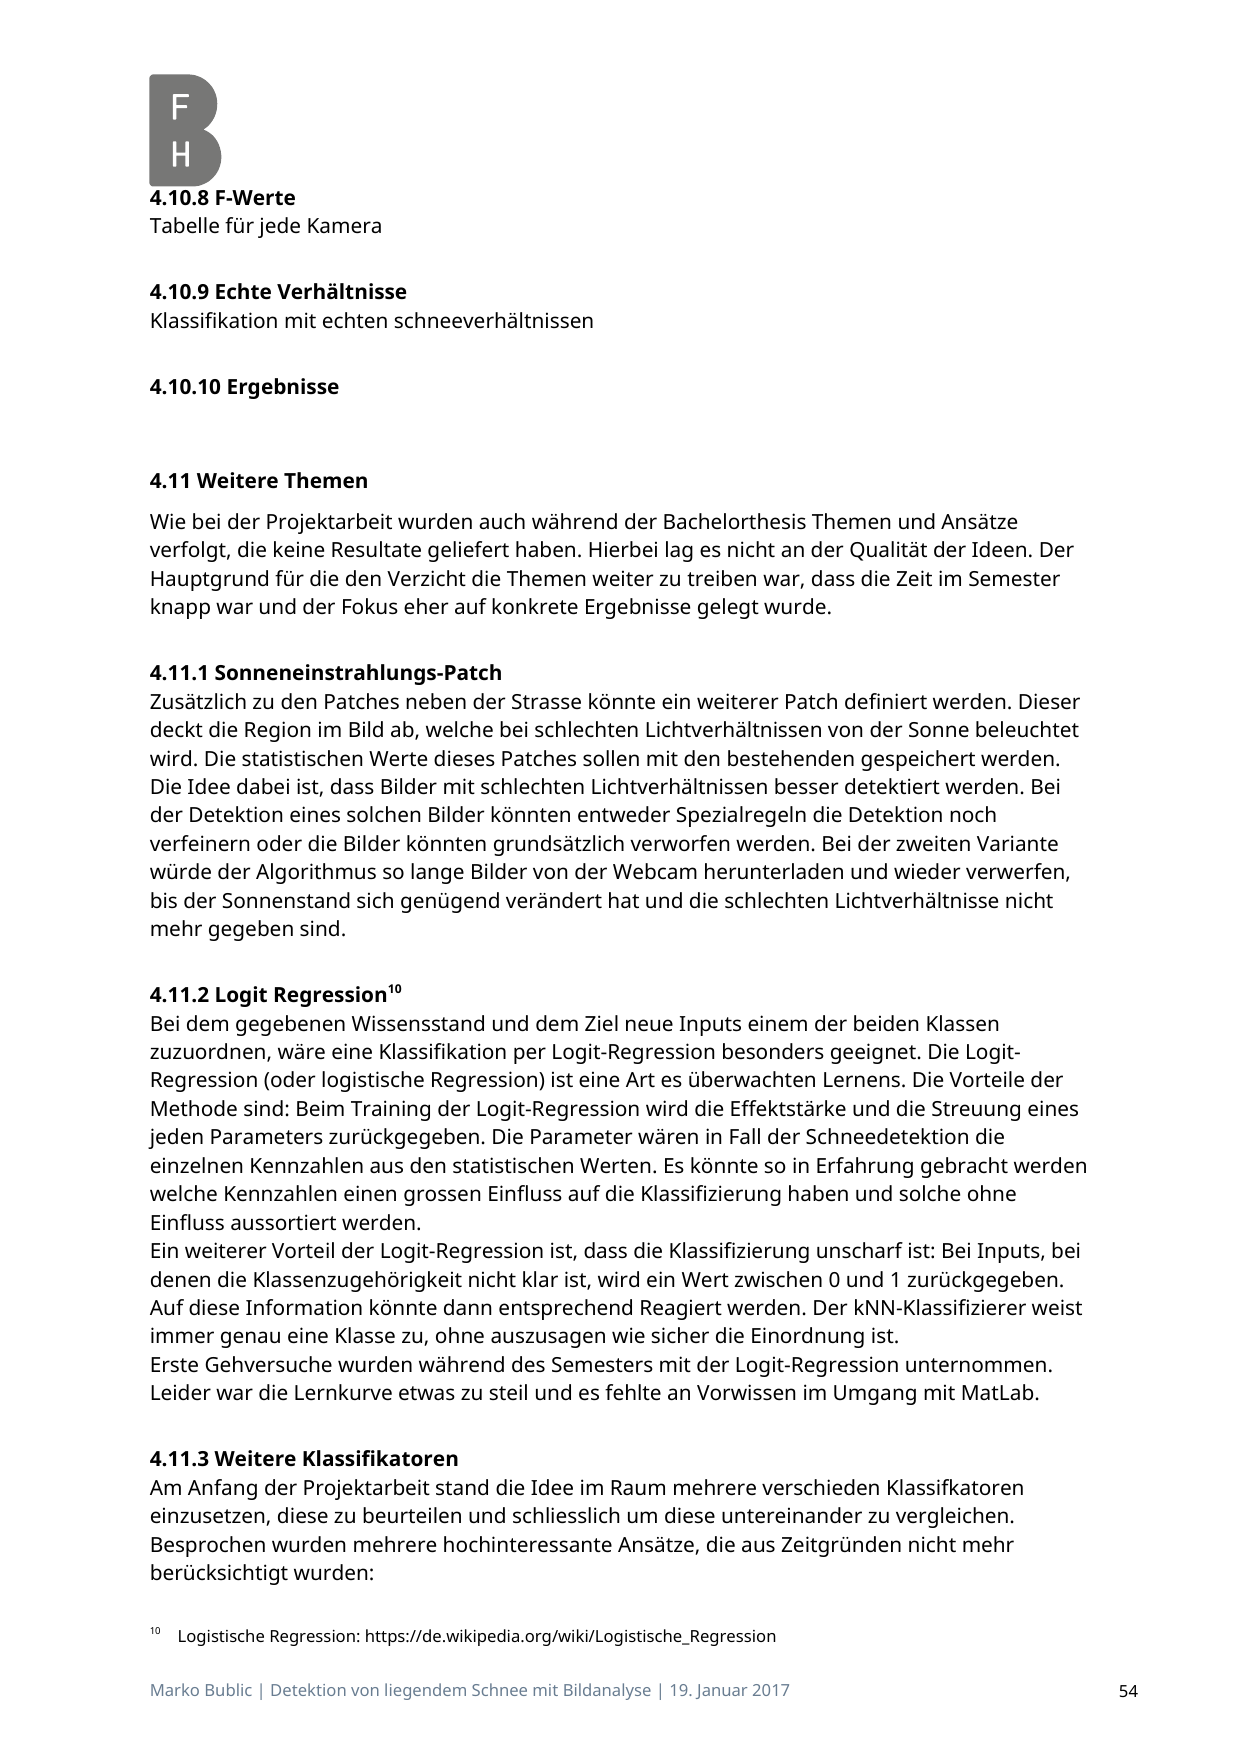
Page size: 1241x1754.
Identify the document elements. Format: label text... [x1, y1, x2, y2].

text Zusätzlich zu den Patches neben der Strasse könnte ein weiterer Patch definiert werden. Dieser deckt die Region im Bild ab, welche bei schlechten Lichtverhältnissen von der Sonne beleuchtet wird. Die statistischen Werte dieses Patches sollen mit den bestehenden gespeichert werden. Die Idee dabei ist, dass Bilder mit schlechten Lichtverhältnissen besser detektiert werden. Bei der Detektion eines solchen Bilder könnten entweder Spezialregeln die Detektion noch verfeinern oder die Bilder könnten grundsätzlich verworfen werden. Bei der zweiten Variante würde der Algorithmus so lange Bilder von der Webcam herunterladen und wieder verwerfen, bis der Sonnenstand sich genügend verändert hat und die schlechten Lichtverhältnisse nicht mehr gegeben sind. [149, 687, 1093, 943]
subtitle Echte Verhältnisse [149, 277, 1093, 306]
subtitle Weitere Klassifikatoren [149, 1444, 1093, 1473]
text Wie bei der Projektarbeit wurden auch während der Bachelorthesis Themen und Ansätze verfolgt, die keine Resultate geliefert haben. Hierbei lag es nicht an der Qualität der Ideen. Der Hauptgrund für die den Verzicht die Themen weiter zu treiben war, dass die Zeit im Semester knapp war und der Fokus eher auf konkrete Ergebnisse gelegt wurde. [149, 507, 1093, 621]
subtitle Ergebnisse [149, 372, 1093, 400]
subtitle Weitere Themen [149, 466, 1093, 495]
text Tabelle für jede Kamera [149, 212, 1093, 240]
text Erste Gehversuche wurden während des Semesters mit der Logit-Regression unternommen. Leider war die Lernkurve etwas zu steil und es fehlte an Vorwissen im Umgang mit MatLab. [149, 1350, 1093, 1407]
subtitle Sonneneinstrahlungs-Patch [149, 658, 1093, 687]
subtitle F-Werte [149, 183, 1093, 212]
text Bei dem gegebenen Wissensstand und dem Ziel neue Inputs einem der beiden Klassen zuzuordnen, wäre eine Klassifikation per Logit-Regression besonders geeignet. Die Logit-Regression (oder logistische Regression) ist eine Art es überwachten Lernens. Die Vorteile der Methode sind: Beim Training der Logit-Regression wird die Effektstärke und die Streuung eines jeden Parameters zurückgegeben. Die Parameter wären in Fall der Schneedetektion die einzelnen Kennzahlen aus den statistischen Werten. Es könnte so in Erfahrung gebracht werden welche Kennzahlen einen grossen Einfluss auf die Klassifizierung haben und solche ohne Einfluss aussortiert werden. [149, 1009, 1093, 1236]
text Ein weiterer Vorteil der Logit-Regression ist, dass die Klassifizierung unscharf ist: Bei Inputs, bei denen die Klassenzugehörigkeit nicht klar ist, wird ein Wert zwischen 0 und 1 zurückgegeben. Auf diese Information könnte dann entsprechend Reagiert werden. Der kNN-Klassifizierer weist immer genau eine Klasse zu, ohne auszusagen wie sicher die Einordnung ist. [149, 1236, 1093, 1350]
subtitle Logit Regression [149, 980, 1093, 1009]
text Am Anfang der Projektarbeit stand die Idee im Raum mehrere verschieden Klassifkatoren einzusetzen, diese zu beurteilen und schliesslich um diese untereinander zu vergleichen. Besprochen wurden mehrere hochinteressante Ansätze, die aus Zeitgründen nicht mehr berücksichtigt wurden: [149, 1473, 1093, 1587]
text Klassifikation mit echten schneeverhältnissen [149, 306, 1093, 334]
